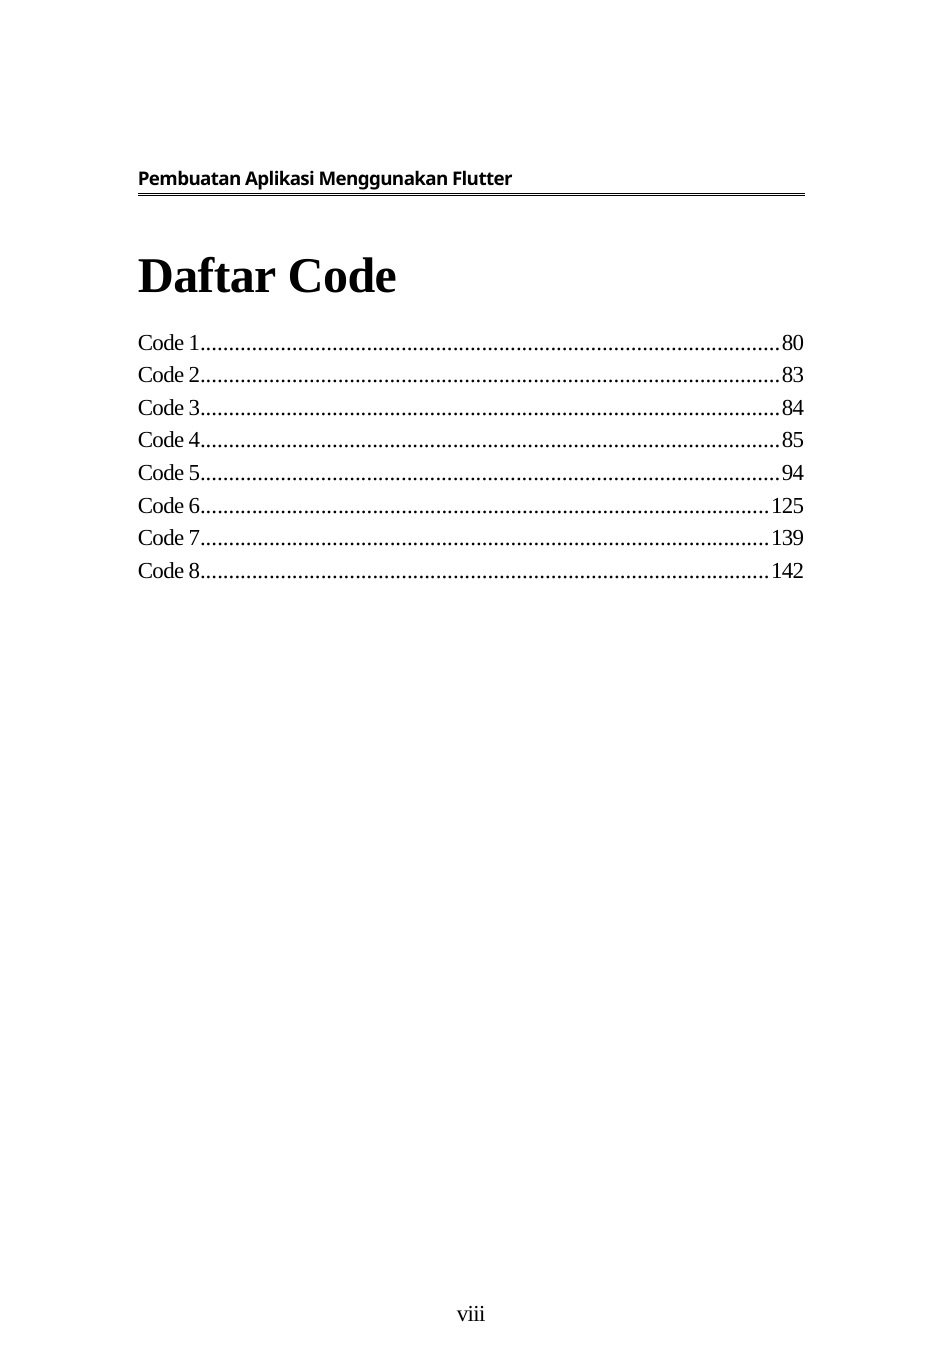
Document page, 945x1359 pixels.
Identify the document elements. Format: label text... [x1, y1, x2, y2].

text Code 7 139 [138, 524, 805, 551]
text Code 8 142 [138, 557, 805, 583]
text Code 4 85 [138, 426, 805, 453]
text Code 1 80 [138, 329, 805, 355]
text Code 5 94 [138, 459, 805, 485]
text Code 6 125 [138, 492, 805, 518]
text Daftar Code [138, 246, 805, 304]
text Code 3 84 [138, 394, 805, 420]
text Code 2 83 [138, 361, 805, 388]
